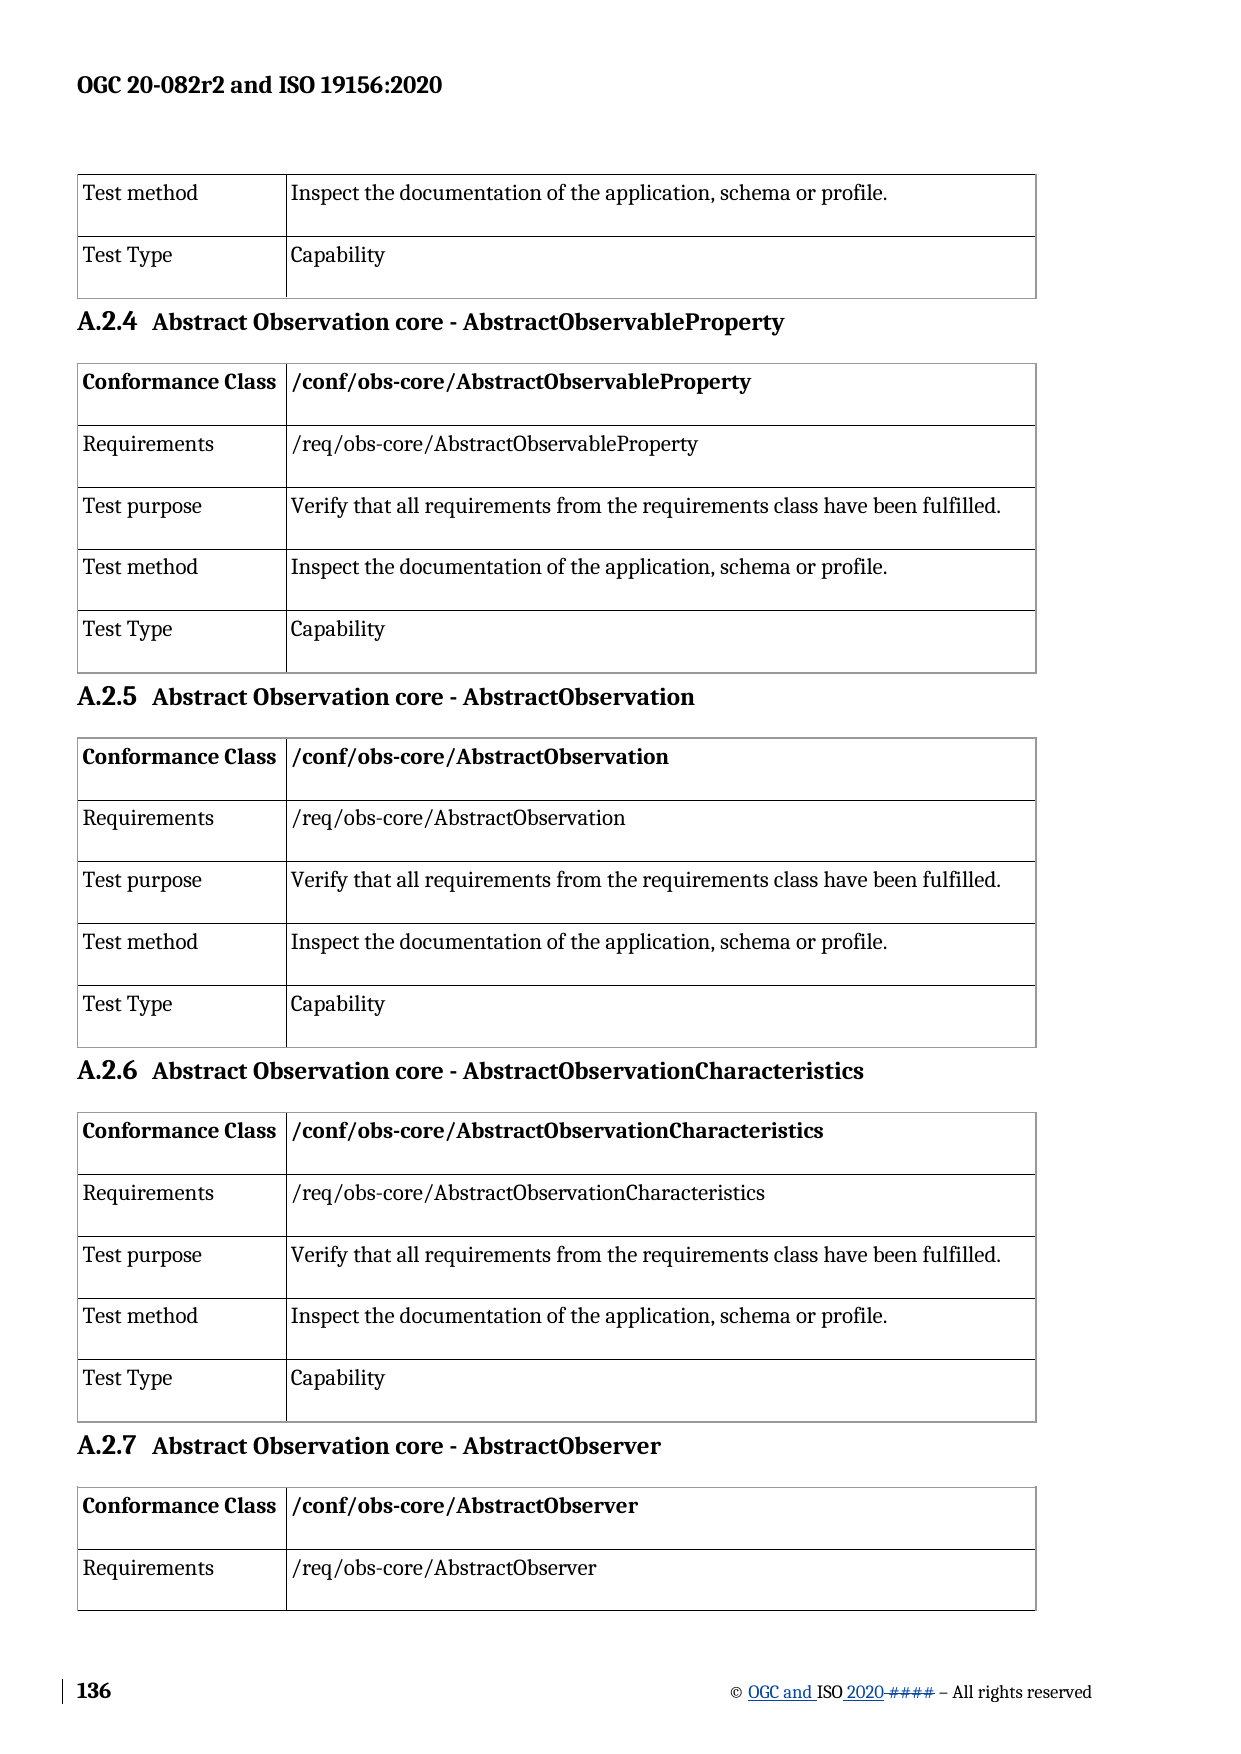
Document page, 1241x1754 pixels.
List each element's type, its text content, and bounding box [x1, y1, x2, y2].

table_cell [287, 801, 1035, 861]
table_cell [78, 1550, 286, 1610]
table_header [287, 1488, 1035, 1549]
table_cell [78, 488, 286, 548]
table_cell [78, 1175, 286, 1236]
text Abstract Observation core - AbstractObservableProperty [77, 305, 1092, 338]
text Abstract Observation core - AbstractObservation [77, 680, 1092, 712]
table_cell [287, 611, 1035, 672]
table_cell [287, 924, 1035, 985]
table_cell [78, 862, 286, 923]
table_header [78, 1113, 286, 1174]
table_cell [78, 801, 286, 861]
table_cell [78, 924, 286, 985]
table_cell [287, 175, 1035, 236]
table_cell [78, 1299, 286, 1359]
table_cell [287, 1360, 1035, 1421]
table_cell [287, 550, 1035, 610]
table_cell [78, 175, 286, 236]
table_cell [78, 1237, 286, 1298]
text Abstract Observation core - AbstractObserver [77, 1429, 1092, 1461]
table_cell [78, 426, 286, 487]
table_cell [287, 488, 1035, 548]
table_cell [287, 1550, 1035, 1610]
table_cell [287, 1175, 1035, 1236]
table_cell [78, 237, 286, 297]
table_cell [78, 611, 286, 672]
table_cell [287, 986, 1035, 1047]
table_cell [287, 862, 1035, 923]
text Abstract Observation core - AbstractObservationCharacteristics [77, 1054, 1092, 1087]
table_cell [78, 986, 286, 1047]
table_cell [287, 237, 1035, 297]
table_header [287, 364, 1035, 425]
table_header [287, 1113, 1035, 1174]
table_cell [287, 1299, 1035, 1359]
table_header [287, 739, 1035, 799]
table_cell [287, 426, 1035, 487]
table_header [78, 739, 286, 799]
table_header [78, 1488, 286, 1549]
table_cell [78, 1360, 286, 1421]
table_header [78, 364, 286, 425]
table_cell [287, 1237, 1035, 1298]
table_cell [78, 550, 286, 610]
